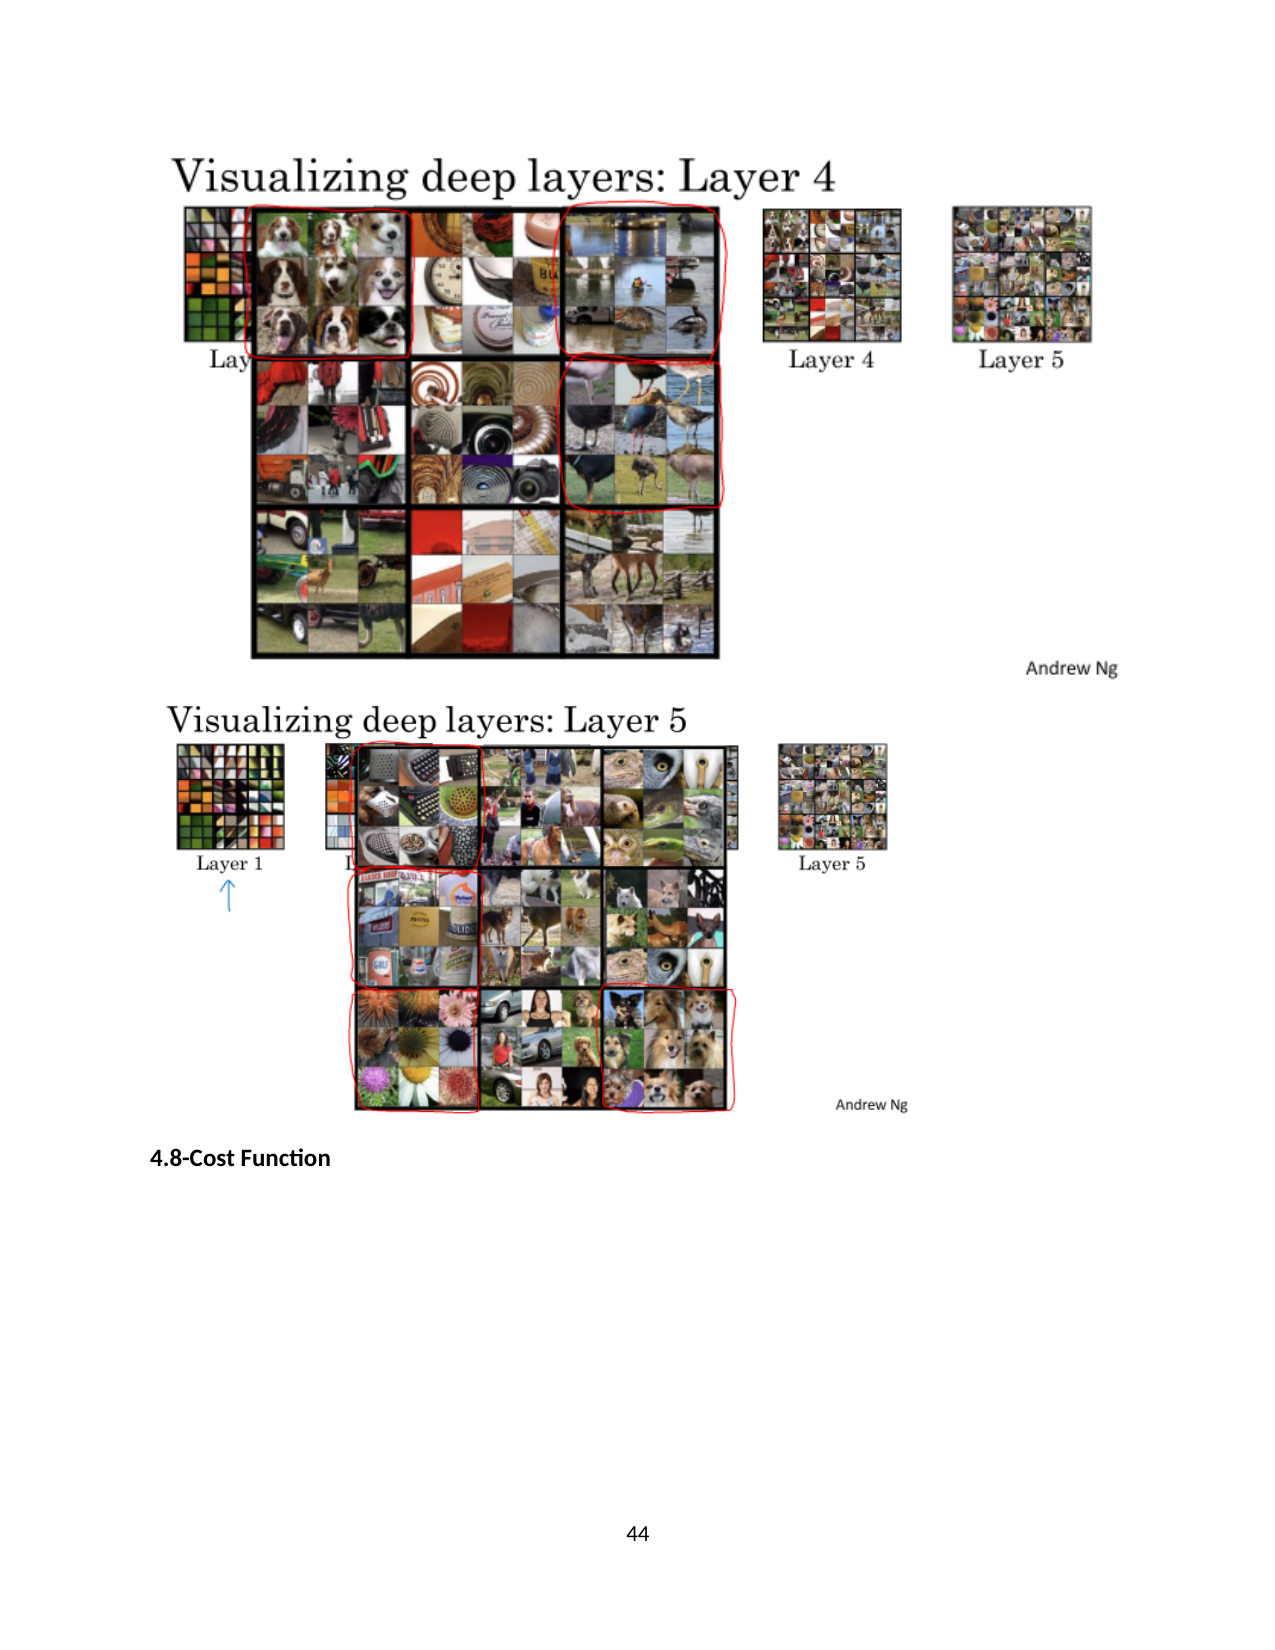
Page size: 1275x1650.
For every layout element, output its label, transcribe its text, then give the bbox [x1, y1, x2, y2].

picture [150, 135, 1125, 684]
text 4.8-Cost Function [150, 1142, 1125, 1172]
picture [150, 687, 914, 1117]
